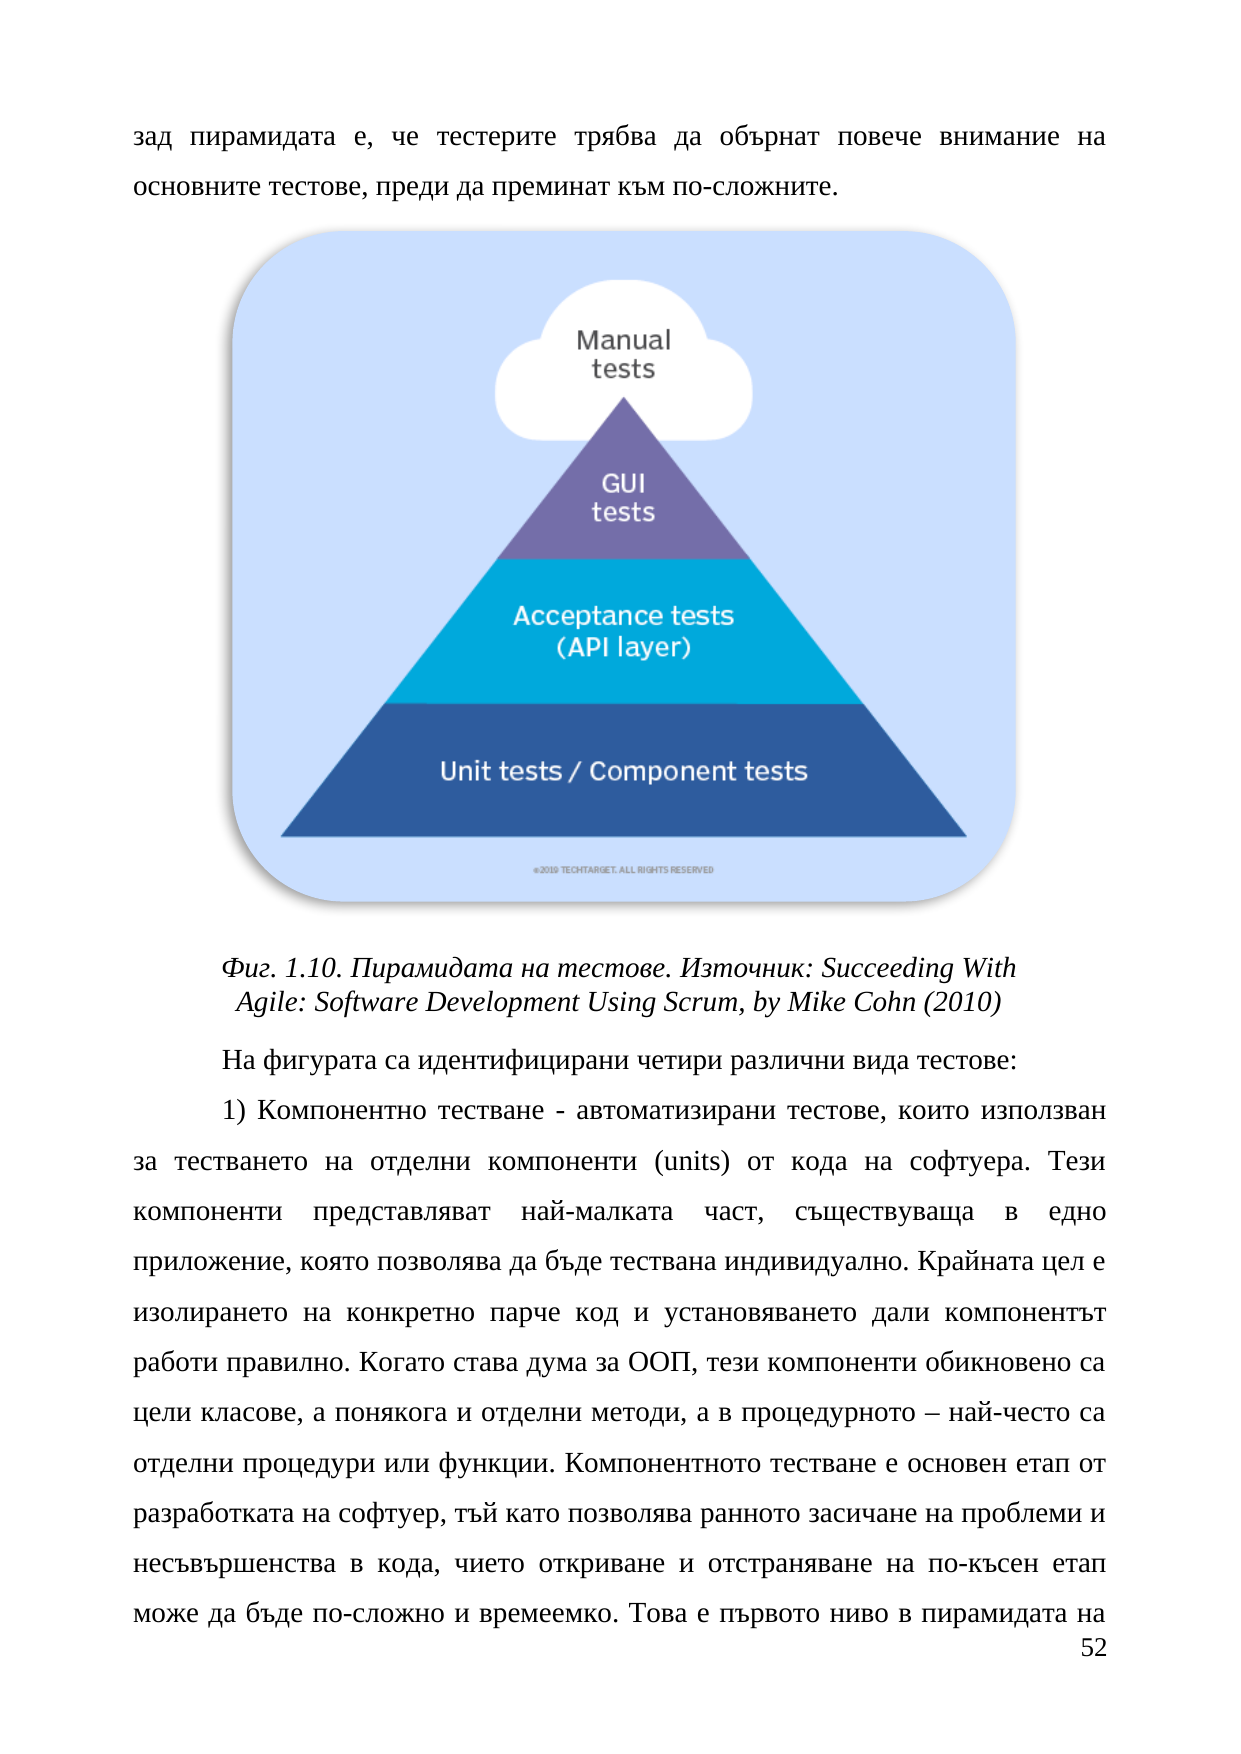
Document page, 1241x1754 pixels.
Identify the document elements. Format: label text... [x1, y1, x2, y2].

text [133, 118, 1107, 202]
title Фиг. 1.10. Пирамидата на тестове. Източник: Succeeding With Agile: Software Development Using Scrum, by Mike Cohn (2010) [192, 950, 1048, 1017]
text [133, 1092, 1107, 1629]
text На фигурата са идентифицирани четири различни вида тестове: [133, 1042, 1107, 1076]
picture [232, 231, 1016, 902]
